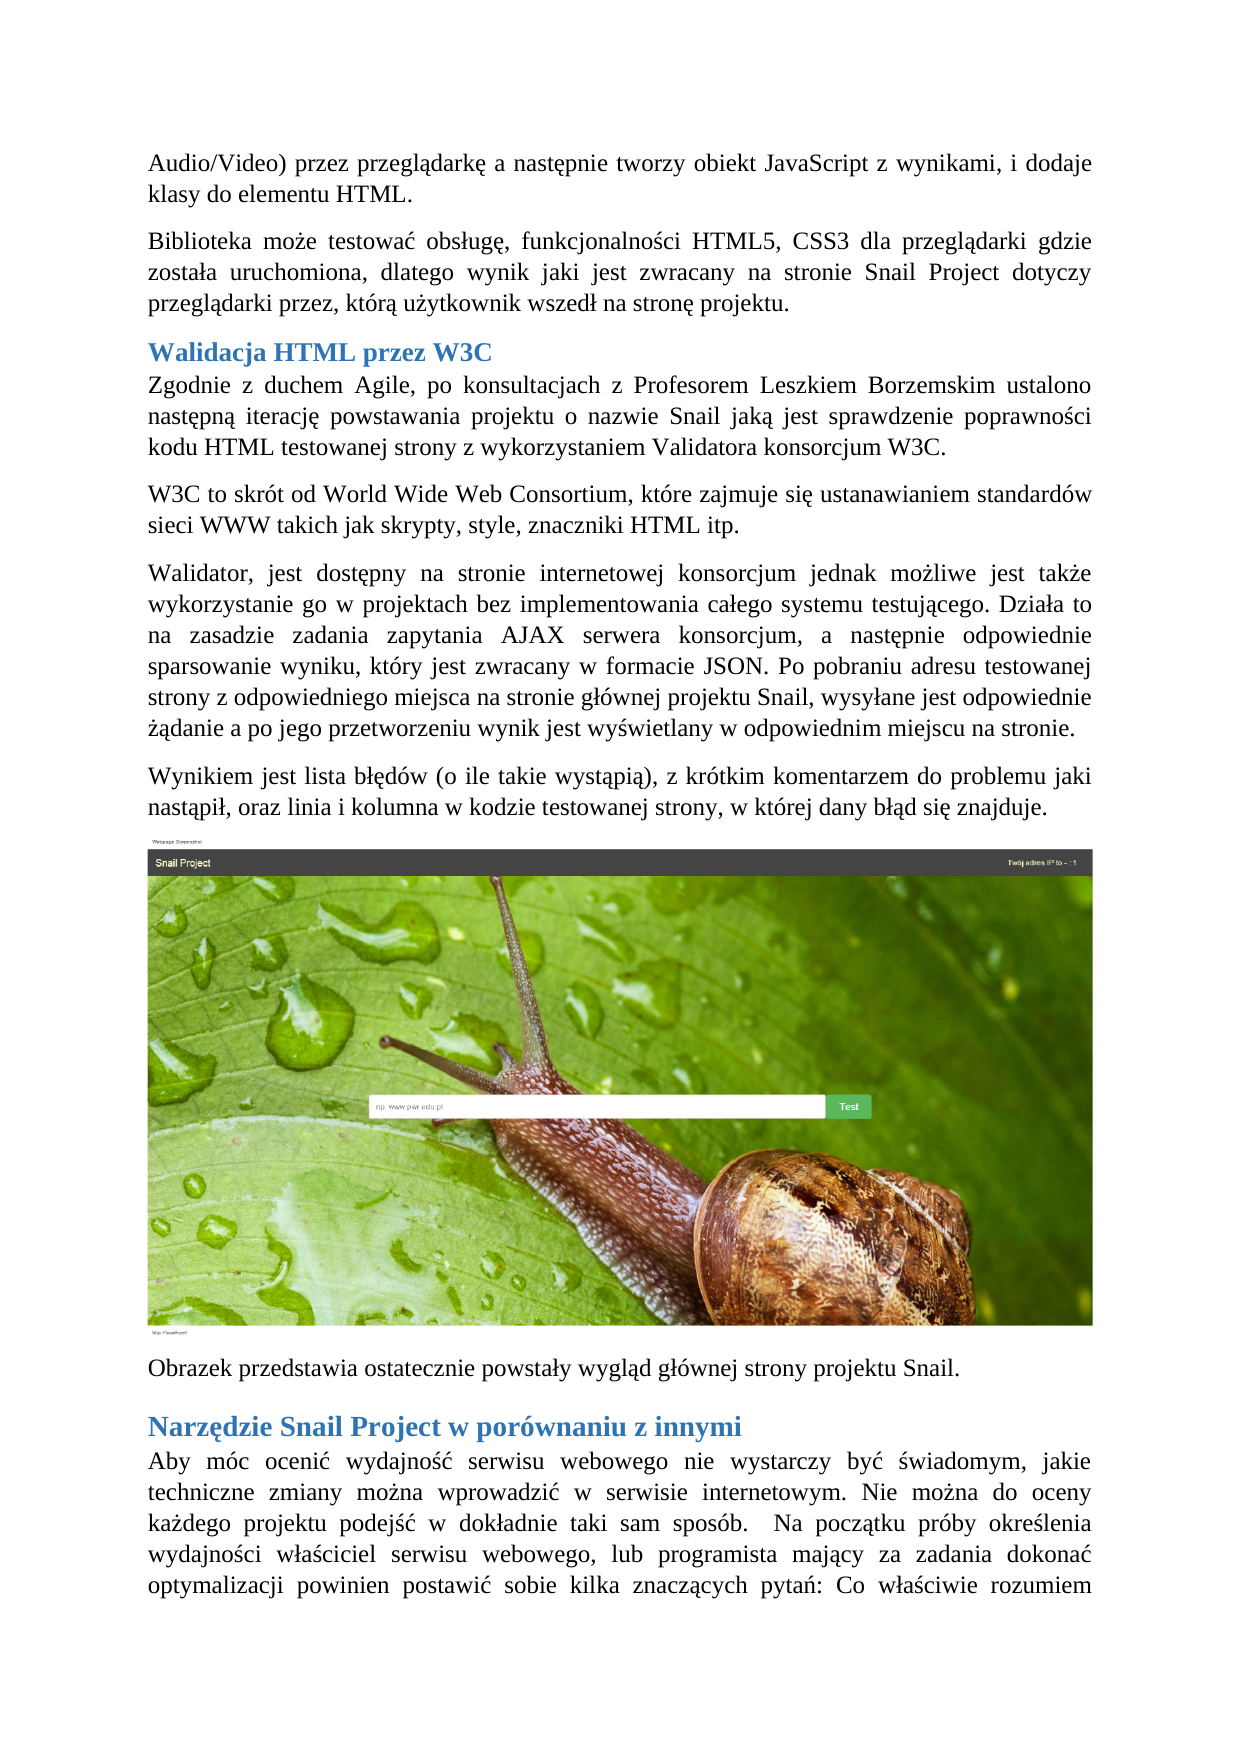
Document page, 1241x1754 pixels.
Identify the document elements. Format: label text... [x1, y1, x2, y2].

text Wynikiem jest lista błędów (o ile takie wystąpią), z krótkim komentarzem do problemu jaki nastąpił, oraz linia i kolumna w kodzie testowanej strony, w której dany błąd się znajduje. [148, 761, 1093, 821]
text W3C to skrót od World Wide Web Consortium, które zajmuje się ustanawianiem standardów sieci WWW takich jak skrypty, style, znaczniki HTML itp. [148, 479, 1093, 539]
text Walidator, jest dostępny na stronie internetowej konsorcjum jednak możliwe jest także wykorzystanie go w projektach bez implementowania całego systemu testującego. Działa to na zasadzie zadania zapytania AJAX serwera konsorcjum, a następnie odpowiednie sparsowanie wyniku, który jest zwracany w formacie JSON. Po pobraniu adresu testowanej strony z odpowiedniego miejsca na stronie głównej projektu Snail, wysyłane jest odpowiednie żądanie a po jego przetworzeniu wynik jest wyświetlany w odpowiednim miejscu na stronie. [148, 558, 1093, 742]
text Obrazek przedstawia ostatecznie powstały wygląd głównej strony projektu Snail. [148, 1353, 1093, 1382]
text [148, 148, 1093, 207]
text Biblioteka może testować obsługę, funkcjonalności HTML5, CSS3 dla przeglądarki gdzie została uruchomiona, dlatego wynik jaki jest zwracany na stronie Snail Project dotyczy przeglądarki przez, którą użytkownik wszedł na stronę projektu. [148, 226, 1093, 317]
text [148, 1446, 1093, 1599]
subtitle Walidacja HTML przez W3C [148, 336, 1093, 367]
subtitle Narzędzie Snail Project w porównaniu z innymi [148, 1409, 1093, 1443]
text Zgodnie z duchem Agile, po konsultacjach z Profesorem Leszkiem Borzemskim ustalono następną iterację powstawania projektu o nazwie Snail jaką jest sprawdzenie poprawności kodu HTML testowanej strony z wykorzystaniem Validatora konsorcjum W3C. [148, 370, 1093, 461]
picture [147, 840, 1093, 1335]
